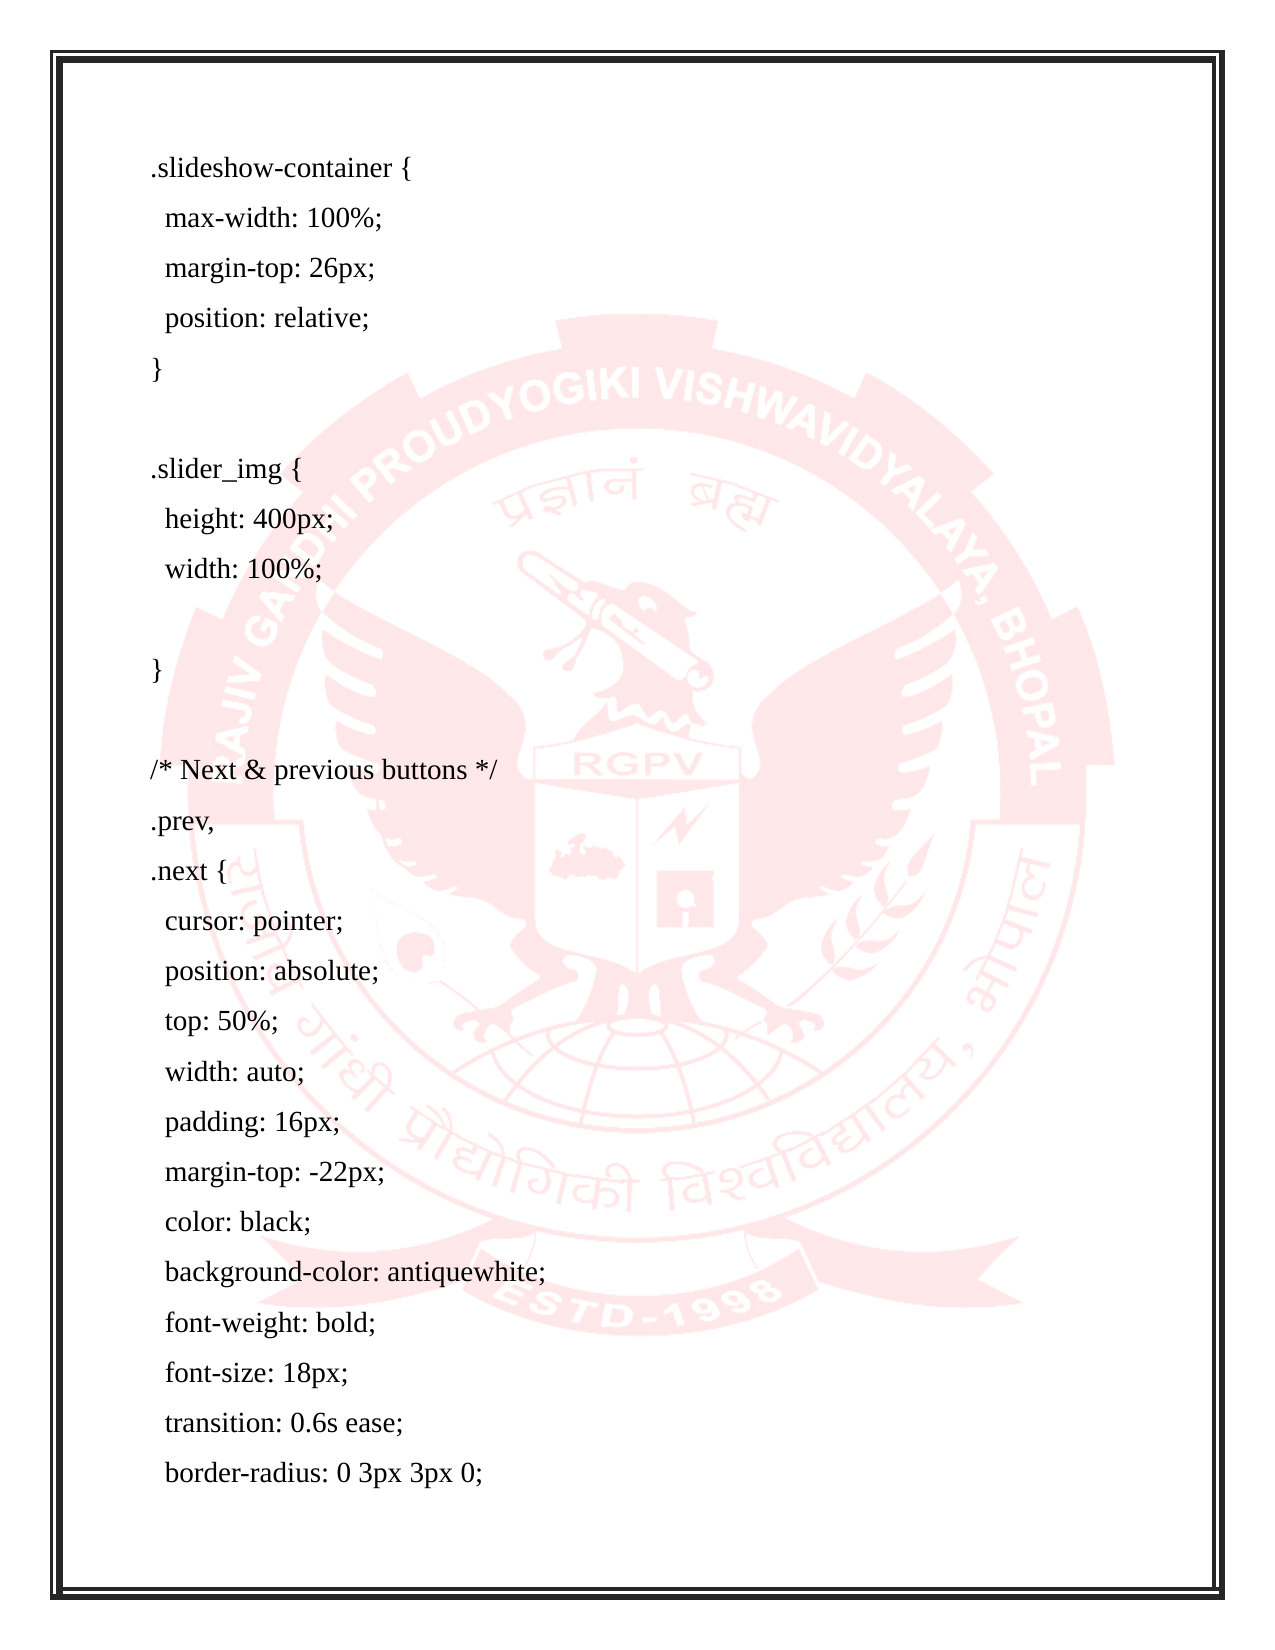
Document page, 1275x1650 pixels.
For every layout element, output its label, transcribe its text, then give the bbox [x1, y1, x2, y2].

text width: auto; [150, 1054, 1125, 1087]
text max-width: 100%; [150, 200, 1125, 234]
text margin-top: -22px; [150, 1154, 1125, 1188]
text .slider_img { [150, 451, 1125, 485]
text top: 50%; [150, 1003, 1125, 1037]
text .prev, [150, 803, 1125, 836]
text } [150, 351, 1125, 384]
text position: absolute; [150, 953, 1125, 987]
text .slideshow-container { [150, 150, 1125, 183]
text margin-top: 26px; [150, 250, 1125, 284]
text .next { [150, 853, 1125, 886]
text /* Next & previous buttons */ [150, 752, 1125, 786]
text color: black; [150, 1204, 1125, 1238]
text font-weight: bold; [150, 1305, 1125, 1338]
text height: 400px; [150, 501, 1125, 535]
text position: relative; [150, 301, 1125, 334]
text } [150, 652, 1125, 686]
text background-color: antiquewhite; [150, 1254, 1125, 1288]
text width: 100%; [150, 552, 1125, 585]
text border-radius: 0 3px 3px 0; [150, 1455, 1125, 1489]
text transition: 0.6s ease; [150, 1405, 1125, 1439]
text font-size: 18px; [150, 1355, 1125, 1388]
text padding: 16px; [150, 1104, 1125, 1137]
text cursor: pointer; [150, 903, 1125, 937]
